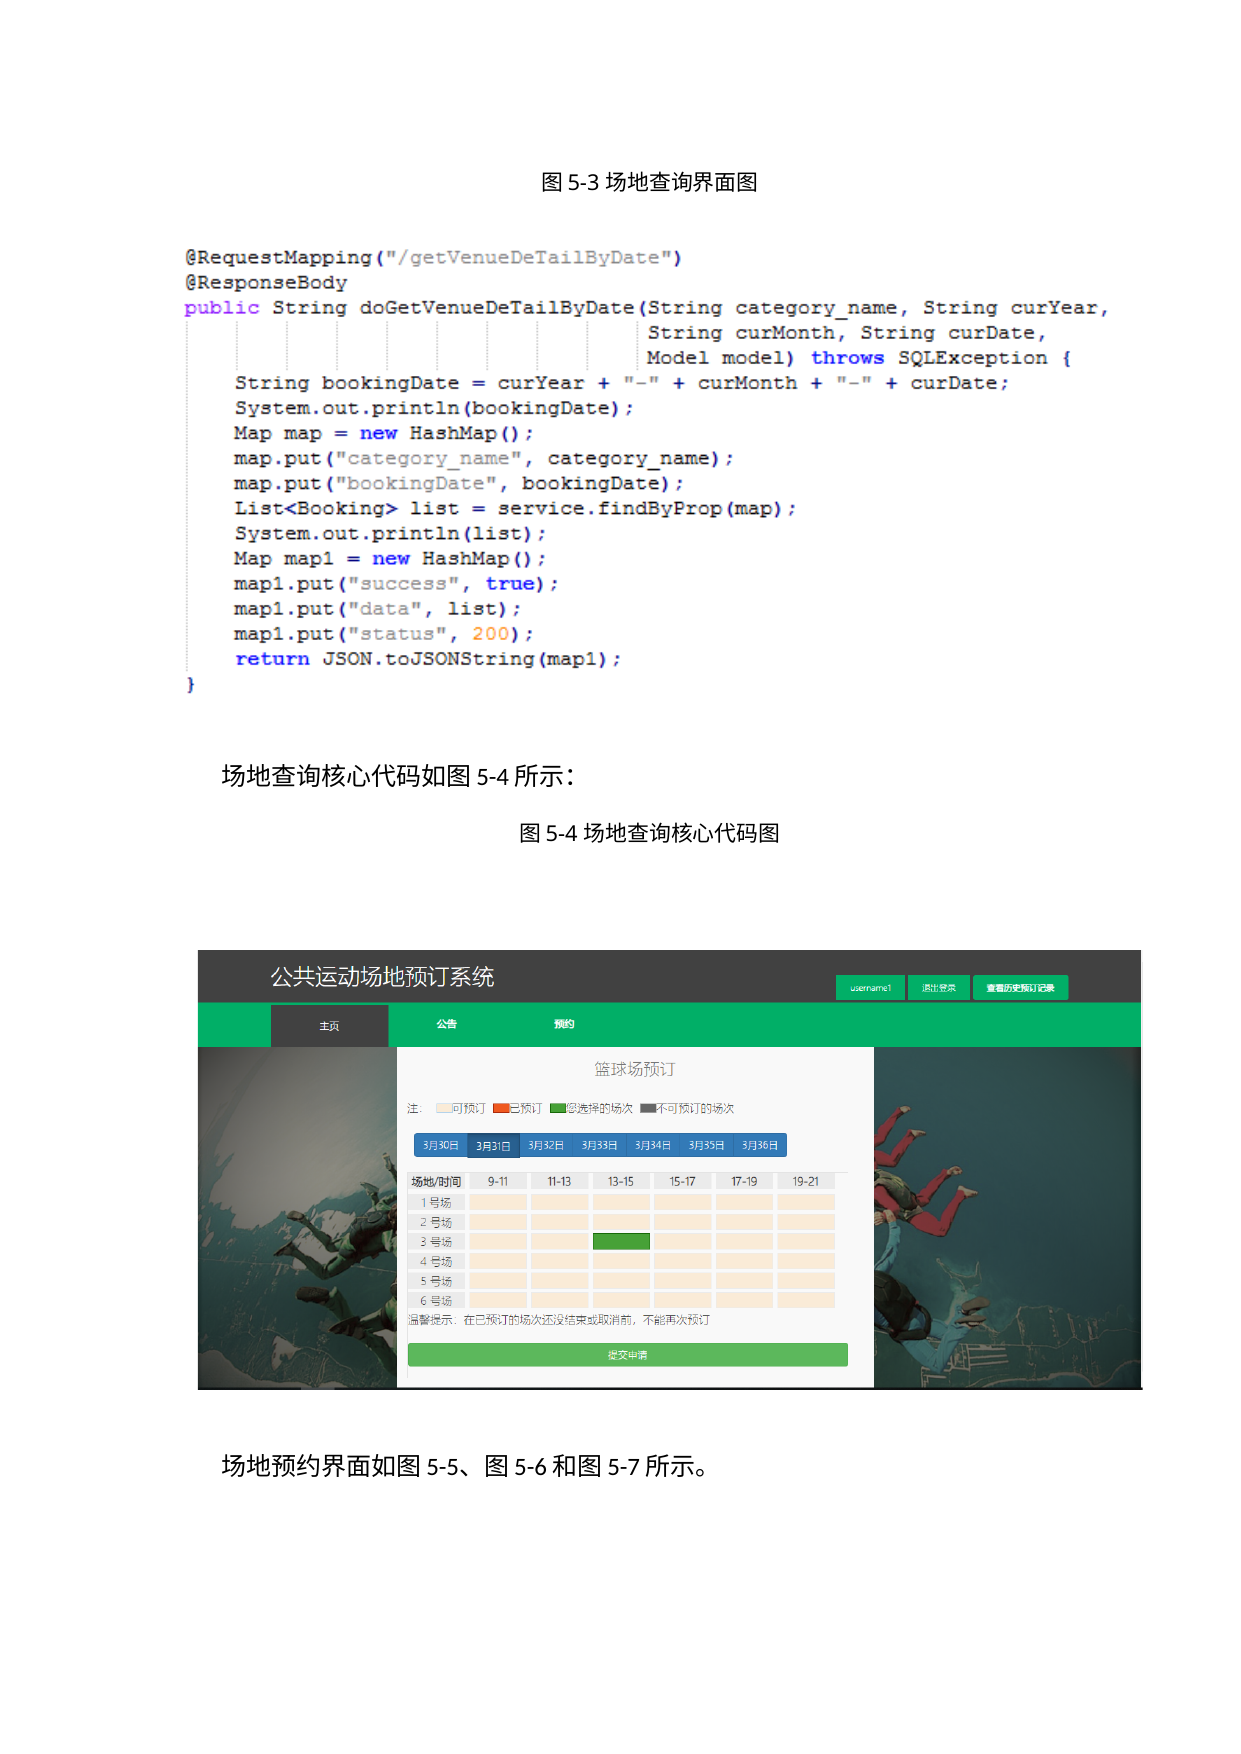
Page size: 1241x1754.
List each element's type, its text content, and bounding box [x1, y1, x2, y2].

picture [197, 950, 1143, 1390]
picture [177, 249, 1117, 698]
text 图5-3 场地查询界面图 [177, 165, 1122, 197]
text 图5-4 场地查询核心代码图 [177, 816, 1122, 848]
